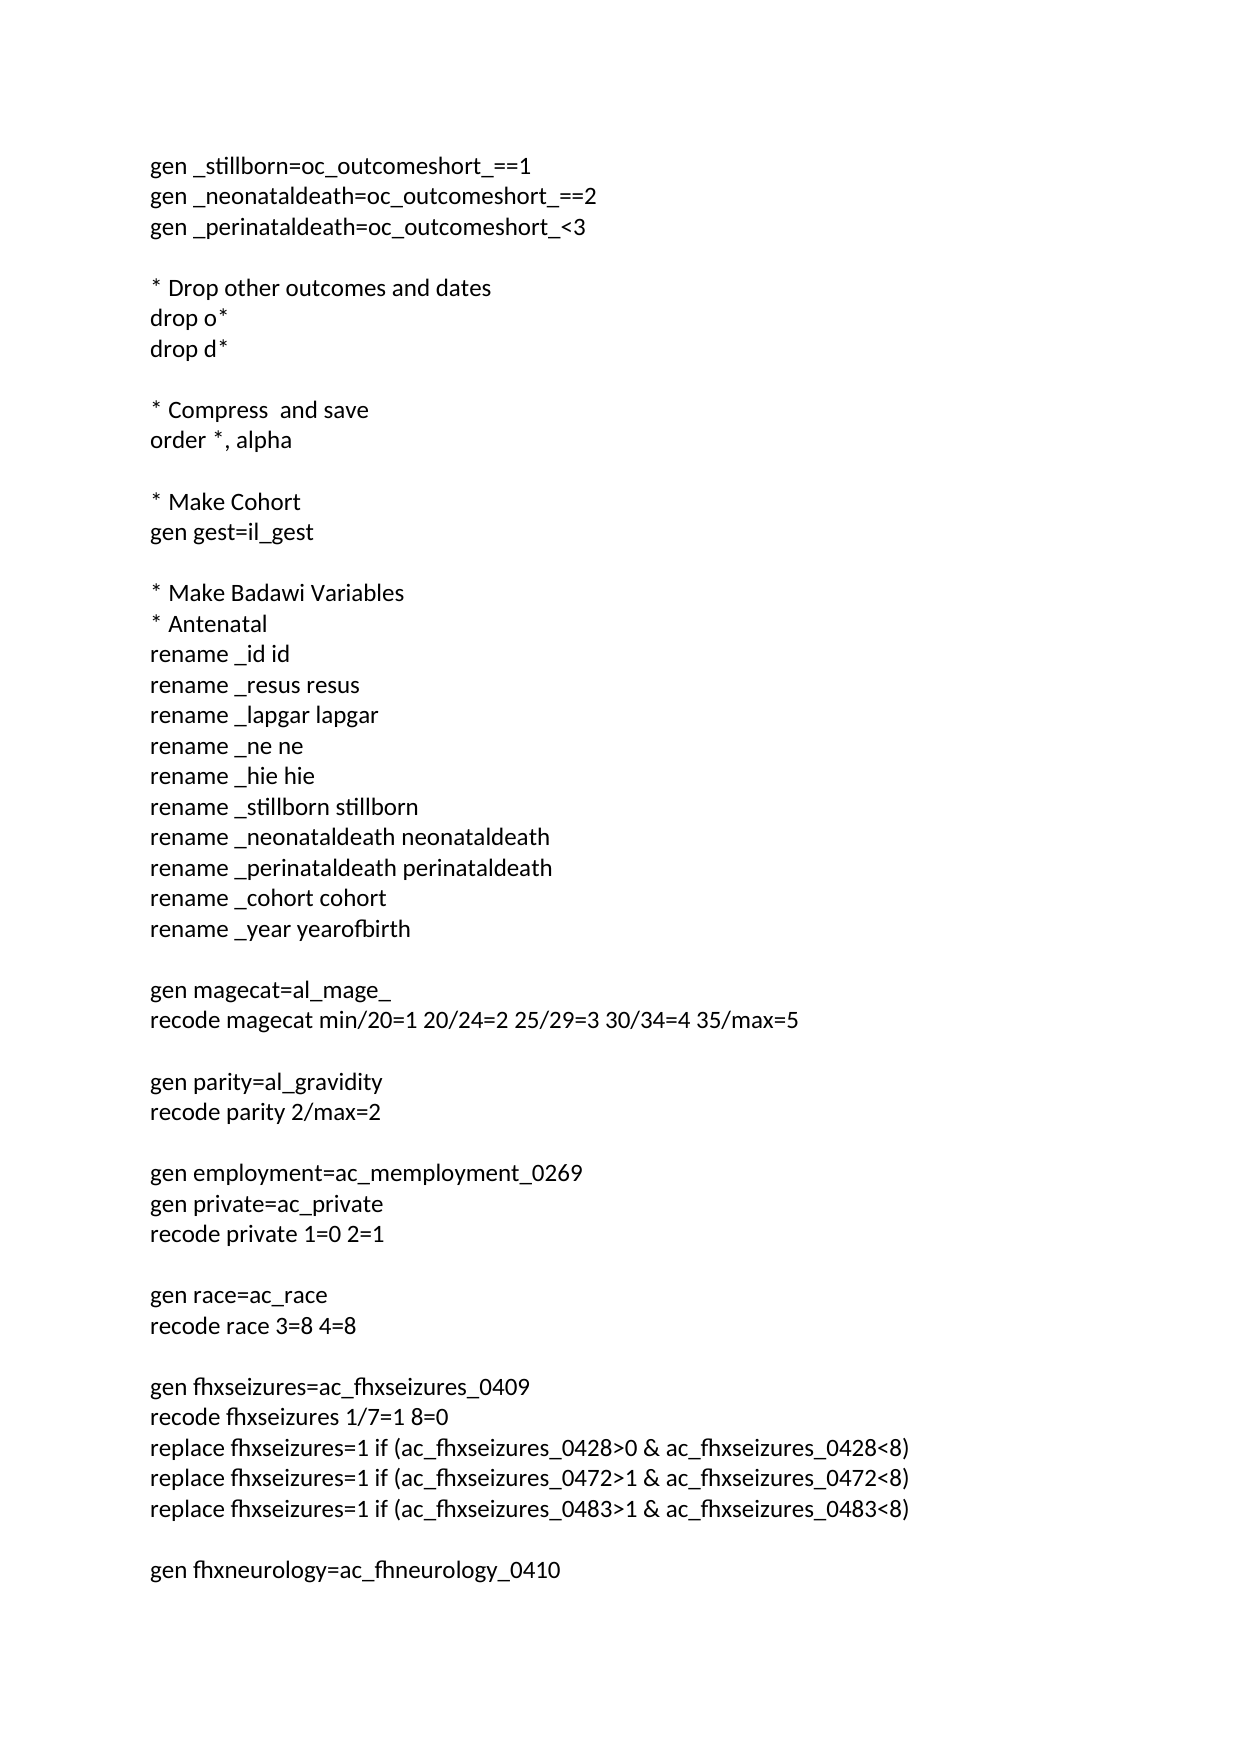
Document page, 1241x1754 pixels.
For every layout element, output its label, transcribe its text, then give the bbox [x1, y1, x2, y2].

text rename _cohort cohort [150, 882, 1090, 913]
text rename _stillborn stillborn [150, 791, 1090, 821]
text recode race 3=8 4=8 [150, 1310, 1090, 1340]
text rename _ne ne [150, 730, 1090, 760]
text drop d* [150, 333, 1090, 364]
text * Drop other outcomes and dates [150, 272, 1090, 303]
text gen employment=ac_memployment_0269 [150, 1157, 1090, 1188]
text gen race=ac_race [150, 1279, 1090, 1310]
text drop o* [150, 303, 1090, 333]
text rename _lapgar lapgar [150, 699, 1090, 730]
text replace fhxseizures=1 if (ac_fhxseizures_0483>1 & ac_fhxseizures_0483<8) [150, 1493, 1090, 1523]
text rename _year yearofbirth [150, 913, 1090, 943]
text gen fhxseizures=ac_fhxseizures_0409 [150, 1371, 1090, 1401]
text replace fhxseizures=1 if (ac_fhxseizures_0472>1 & ac_fhxseizures_0472<8) [150, 1462, 1090, 1493]
text gen parity=al_gravidity [150, 1066, 1090, 1096]
text recode private 1=0 2=1 [150, 1218, 1090, 1249]
text recode fhxseizures 1/7=1 8=0 [150, 1401, 1090, 1432]
text gen _neonataldeath=oc_outcomeshort_==2 [150, 181, 1090, 211]
text recode magecat min/20=1 20/24=2 25/29=3 30/34=4 35/max=5 [150, 1004, 1090, 1035]
text rename _hie hie [150, 760, 1090, 791]
text gen _perinataldeath=oc_outcomeshort_<3 [150, 211, 1090, 242]
text gen gest=il_gest [150, 516, 1090, 547]
text order *, alpha [150, 425, 1090, 455]
text * Compress and save [150, 394, 1090, 425]
text * Antenatal [150, 608, 1090, 638]
text rename _perinataldeath perinataldeath [150, 852, 1090, 882]
text * Make Cohort [150, 486, 1090, 516]
text rename _resus resus [150, 669, 1090, 699]
text replace fhxseizures=1 if (ac_fhxseizures_0428>0 & ac_fhxseizures_0428<8) [150, 1432, 1090, 1462]
text * Make Badawi Variables [150, 577, 1090, 608]
text rename _neonataldeath neonataldeath [150, 821, 1090, 852]
text gen private=ac_private [150, 1188, 1090, 1218]
text gen magecat=al_mage_ [150, 974, 1090, 1004]
text recode parity 2/max=2 [150, 1096, 1090, 1127]
text gen _stillborn=oc_outcomeshort_==1 [150, 150, 1090, 181]
text gen fhxneurology=ac_fhneurology_0410 [150, 1554, 1090, 1584]
text rename _id id [150, 638, 1090, 669]
